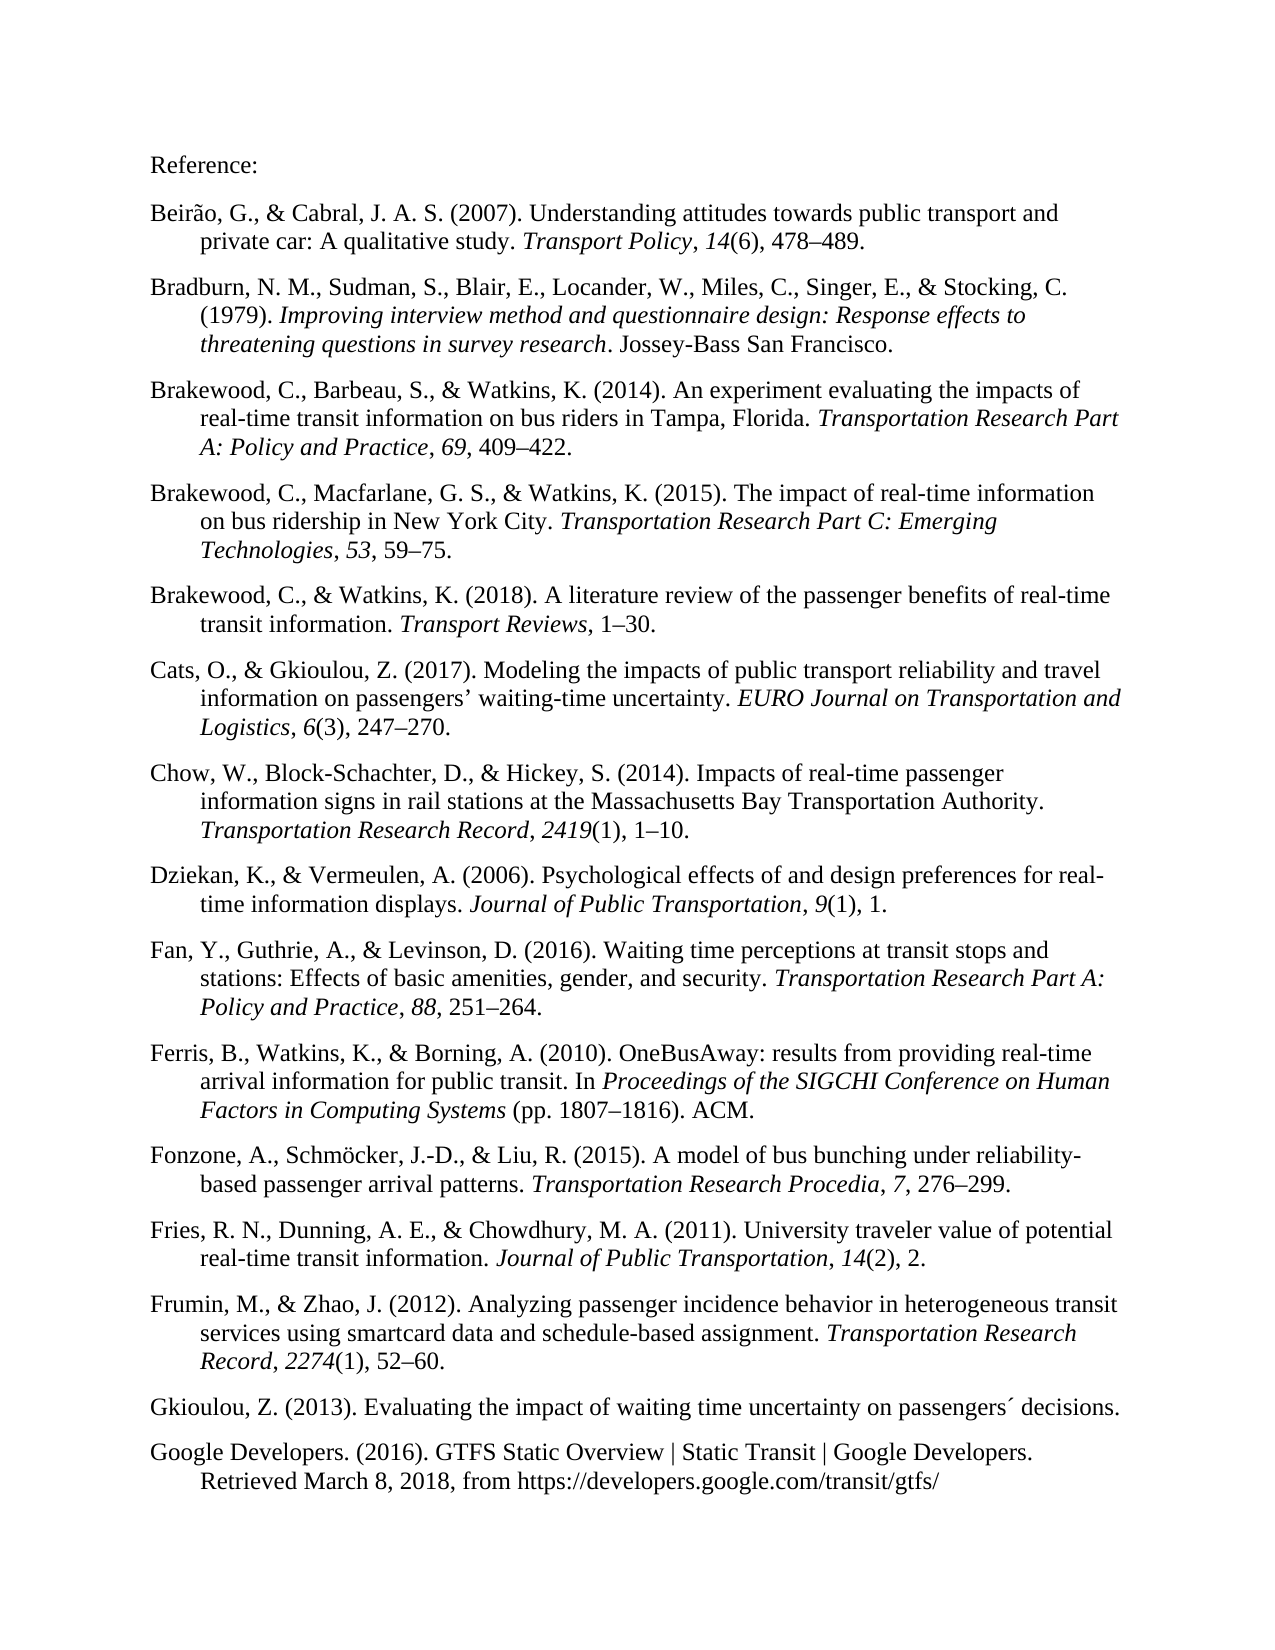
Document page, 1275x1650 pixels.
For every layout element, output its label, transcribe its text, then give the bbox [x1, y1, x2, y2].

text Fries, R. N., Dunning, A. E., & Chowdhury, M. A. (2011). University traveler value of potential real-time transit information. Journal of Public Transportation, 14(2), 2. [150, 1215, 1125, 1272]
text Fonzone, A., Schmöcker, J.-D., & Liu, R. (2015). A model of bus bunching under reliability-based passenger arrival patterns. Transportation Research Procedia, 7, 276–299. [150, 1141, 1125, 1198]
text Gkioulou, Z. (2013). Evaluating the impact of waiting time uncertainty on passengers´ decisions. [150, 1392, 1125, 1421]
text Cats, O., & Gkioulou, Z. (2017). Modeling the impacts of public transport reliability and travel information on passengers’ waiting-time uncertainty. EURO Journal on Transportation and Logistics, 6(3), 247–270. [150, 655, 1125, 741]
text Fan, Y., Guthrie, A., & Levinson, D. (2016). Waiting time perceptions at transit stops and stations: Effects of basic amenities, gender, and security. Transportation Research Part A: Policy and Practice, 88, 251–264. [150, 935, 1125, 1021]
text Brakewood, C., Macfarlane, G. S., & Watkins, K. (2015). The impact of real-time information on bus ridership in New York City. Transportation Research Part C: Emerging Technologies, 53, 59–75. [150, 478, 1125, 564]
text Frumin, M., & Zhao, J. (2012). Analyzing passenger incidence behavior in heterogeneous transit services using smartcard data and schedule-based assignment. Transportation Research Record, 2274(1), 52–60. [150, 1289, 1125, 1375]
text Brakewood, C., & Watkins, K. (2018). A literature review of the passenger benefits of real-time transit information. Transport Reviews, 1–30. [150, 581, 1125, 638]
text Brakewood, C., Barbeau, S., & Watkins, K. (2014). An experiment evaluating the impacts of real-time transit information on bus riders in Tampa, Florida. Transportation Research Part A: Policy and Practice, 69, 409–422. [150, 375, 1125, 461]
text Dziekan, K., & Vermeulen, A. (2006). Psychological effects of and design preferences for real-time information displays. Journal of Public Transportation, 9(1), 1. [150, 861, 1125, 918]
text Google Developers. (2016). GTFS Static Overview | Static Transit | Google Developers. Retrieved March 8, 2018, from https://developers.google.com/transit/gtfs/ [150, 1437, 1125, 1495]
text Ferris, B., Watkins, K., & Borning, A. (2010). OneBusAway: results from providing real-time arrival information for public transit. In Proceedings of the SIGCHI Conference on Human Factors in Computing Systems (pp. 1807–1816). ACM. [150, 1038, 1125, 1124]
text Bradburn, N. M., Sudman, S., Blair, E., Locander, W., Miles, C., Singer, E., & Stocking, C. (1979). Improving interview method and questionnaire design: Response effects to threatening questions in survey research. Jossey-Bass San Francisco. [150, 272, 1125, 358]
text Reference: [150, 150, 1125, 179]
text Chow, W., Block-Schachter, D., & Hickey, S. (2014). Impacts of real-time passenger information signs in rail stations at the Massachusetts Bay Transportation Authority. Transportation Research Record, 2419(1), 1–10. [150, 758, 1125, 844]
text Beirão, G., & Cabral, J. A. S. (2007). Understanding attitudes towards public transport and private car: A qualitative study. Transport Policy, 14(6), 478–489. [150, 198, 1125, 255]
